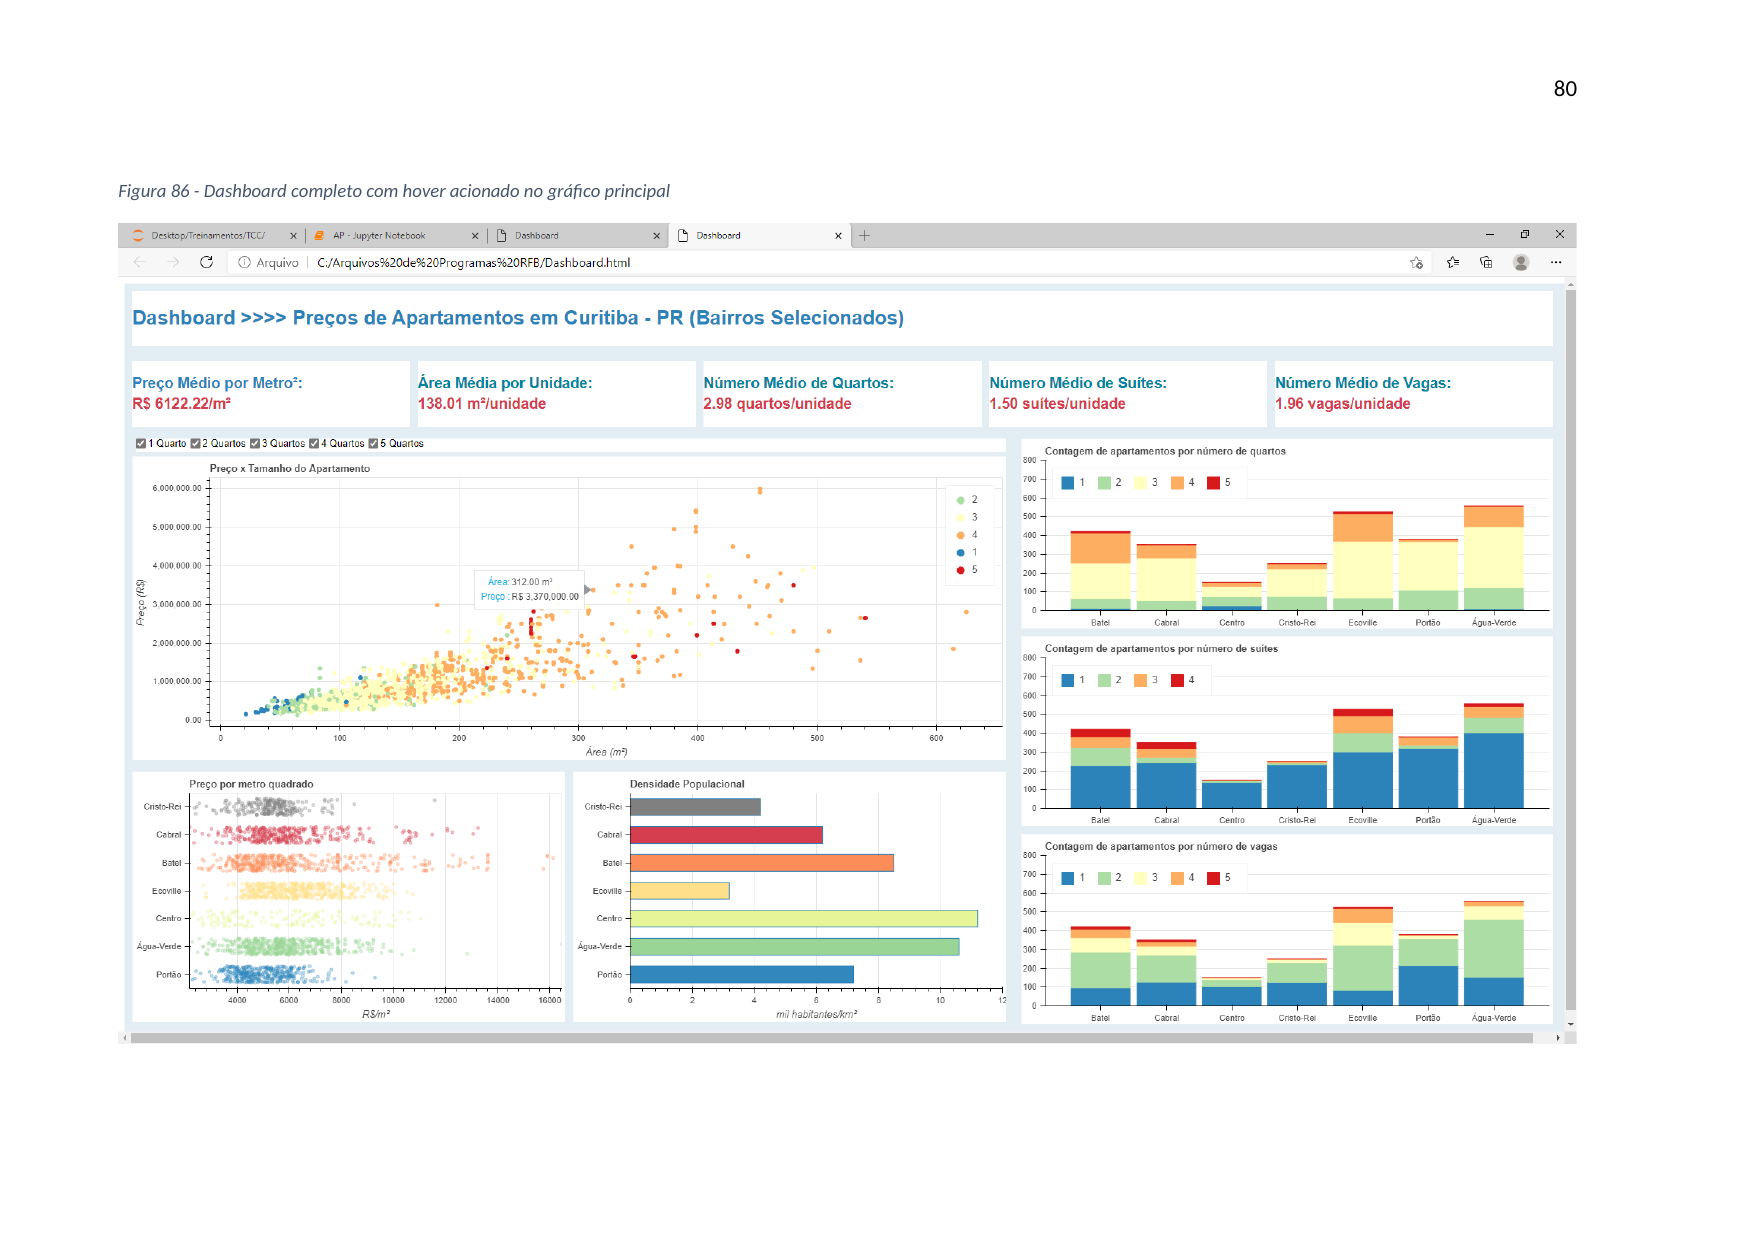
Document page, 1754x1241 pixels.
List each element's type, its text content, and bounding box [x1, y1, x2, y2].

picture [118, 223, 1577, 1044]
